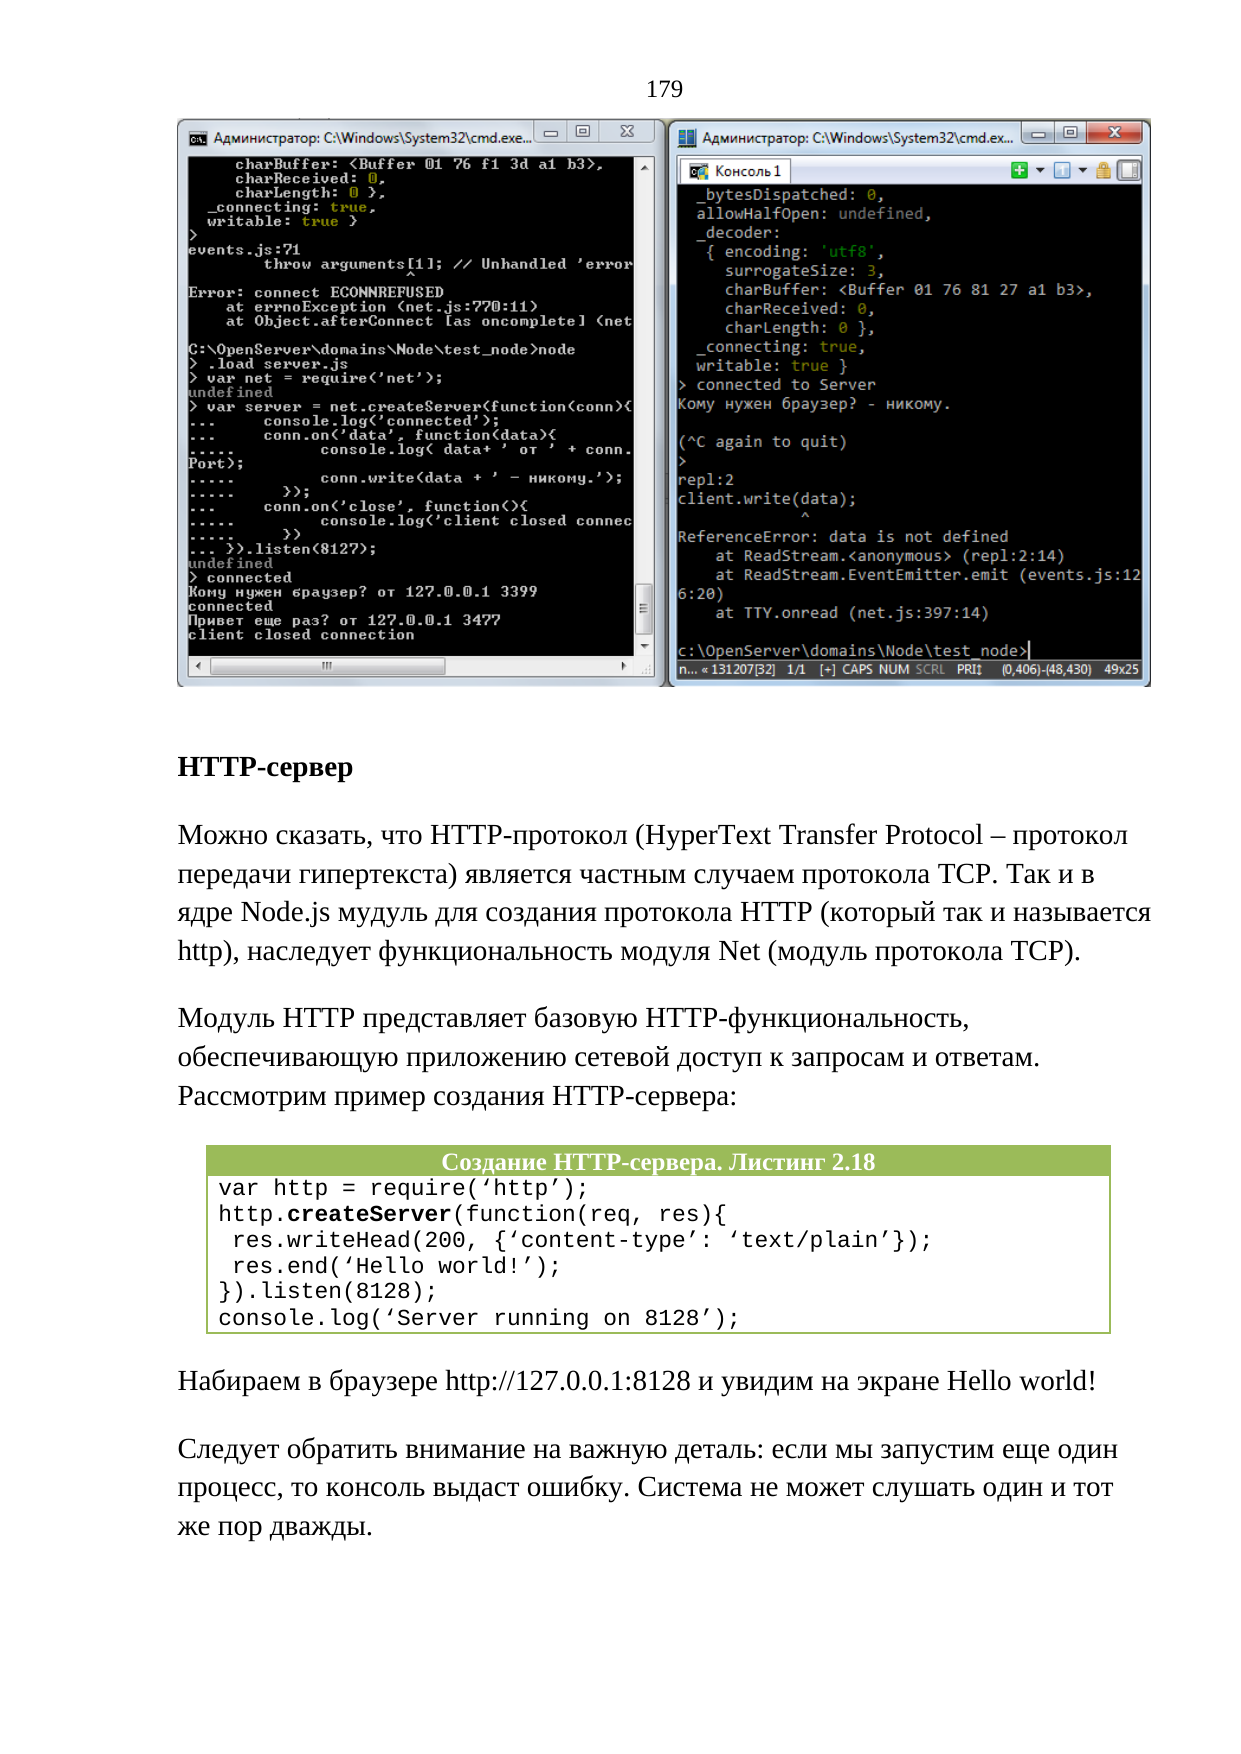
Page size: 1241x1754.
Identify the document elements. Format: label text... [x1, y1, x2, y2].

picture [177, 118, 1151, 687]
list Набираем в браузере http://127.0.0.1:8128 и увидим на экране Hello world! [177, 1363, 1152, 1397]
list Следует обратить внимание на важную деталь: если мы запустим еще один процесс, то консоль выдаст ошибку. Система не может слушать один и тот же пор дважды. [177, 1431, 1152, 1541]
list Можно сказать, что HTTP-протокол (HyperText Transfer Protocol – протокол передачи гипертекста) является частным случаем протокола TCP. Так и в ядре Node.js мудуль для создания протокола HTTP (который так и называется http), наследует функциональность модуля Net (модуль протокола TCP). [177, 817, 1152, 966]
list HTTP-сервер [177, 749, 1152, 783]
list Модуль HTTP представляет базовую HTTP-функциональность, обеспечивающую приложению сетевой доступ к запросам и ответам. Рассмотрим пример создания HTTP-сервера: [177, 1001, 1152, 1111]
table_cell var http = require(‘http’); http.createServer(function(req, res){ res.writeHead(200, {‘content-type’: ‘text/plain’}); res.end(‘Hello world!’); }).listen(8128); console.log(‘Server running on 8128’); [208, 1176, 1109, 1332]
table_header Создание HTTP-сервера. Листинг 2.18 [208, 1148, 1109, 1176]
